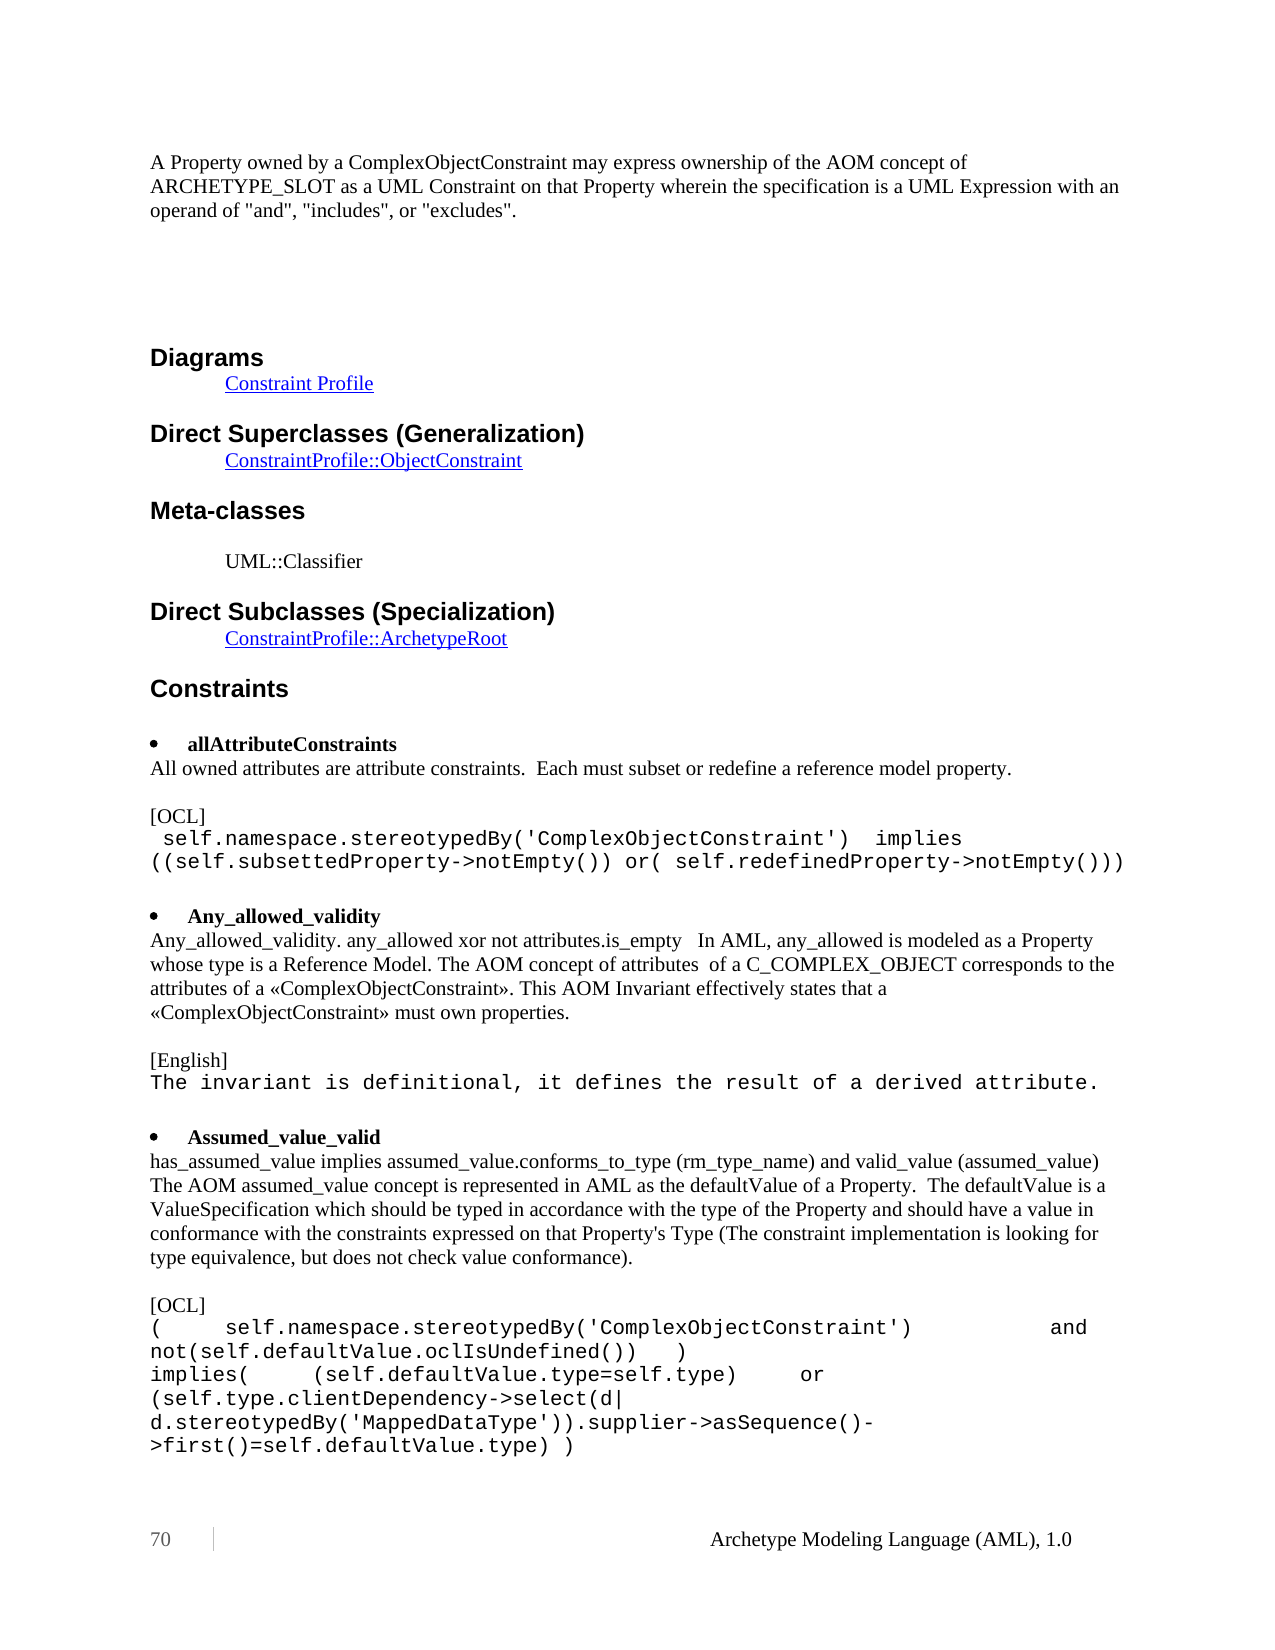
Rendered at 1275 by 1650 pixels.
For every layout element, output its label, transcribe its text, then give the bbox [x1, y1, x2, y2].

text Constraint Profile [225, 371, 1125, 395]
text Meta-classes [150, 496, 1125, 525]
text All owned attributes are attribute constraints. Each must subset or redefine a reference model property. [150, 756, 1125, 780]
text has_assumed_value implies assumed_value.conforms_to_type (rm_type_name) and valid_value (assumed_value) The AOM assumed_value concept is represented in AML as the defaultValue of a Property. The defaultValue is a ValueSpecification which should be typed in accordance with the type of the Property and should have a value in conformance with the constraints expressed on that Property's Type (The constraint implementation is looking for type equivalence, but does not check value conformance). [150, 1149, 1125, 1269]
text Direct Superclasses (Generalization) [150, 419, 1125, 448]
text Constraints [150, 674, 1125, 703]
text self.namespace.stereotypedBy('ComplexObjectConstraint') implies ((self.subsettedProperty->notEmpty()) or( self.redefinedProperty->notEmpty())) [150, 828, 1125, 875]
text Direct Subclasses (Specialization) [150, 597, 1125, 626]
text Diagrams [150, 342, 1125, 371]
text ConstraintProfile::ArchetypeRoot [150, 626, 1125, 650]
text Any_allowed_validity. any_allowed xor not attributes.is_empty In AML, any_allowed is modeled as a Property whose type is a Reference Model. The AOM concept of attributes of a C_COMPLEX_OBJECT corresponds to the attributes of a «ComplexObjectConstraint». This AOM Invariant effectively states that a «ComplexObjectConstraint» must own properties. [150, 928, 1125, 1024]
text ConstraintProfile::ObjectConstraint [150, 448, 1125, 472]
text [OCL] [150, 804, 1125, 828]
text A Property owned by a ComplexObjectConstraint may express ownership of the AOM concept of ARCHETYPE_SLOT as a UML Constraint on that Property wherein the specification is a UML Expression with an operand of "and", "includes", or "excludes". [150, 150, 1125, 222]
text [OCL] [150, 1293, 1125, 1317]
text [English] [150, 1048, 1125, 1072]
text UML::Classifier [150, 549, 1125, 573]
list Assumed_value_valid [150, 1125, 1125, 1149]
text ( self.namespace.stereotypedBy('ComplexObjectConstraint') and not(self.defaultValue.oclIsUndefined()) ) implies( (self.defaultValue.type=self.type) or (self.type.clientDependency->select(d|d.stereotypedBy('MappedDataType')).supplier->asSequence()->first()=self.defaultValue.type) ) [150, 1317, 1125, 1459]
text The invariant is definitional, it defines the result of a derived attribute. [150, 1072, 1125, 1096]
list allAttributeConstraints [150, 732, 1125, 756]
list Any_allowed_validity [150, 904, 1125, 928]
